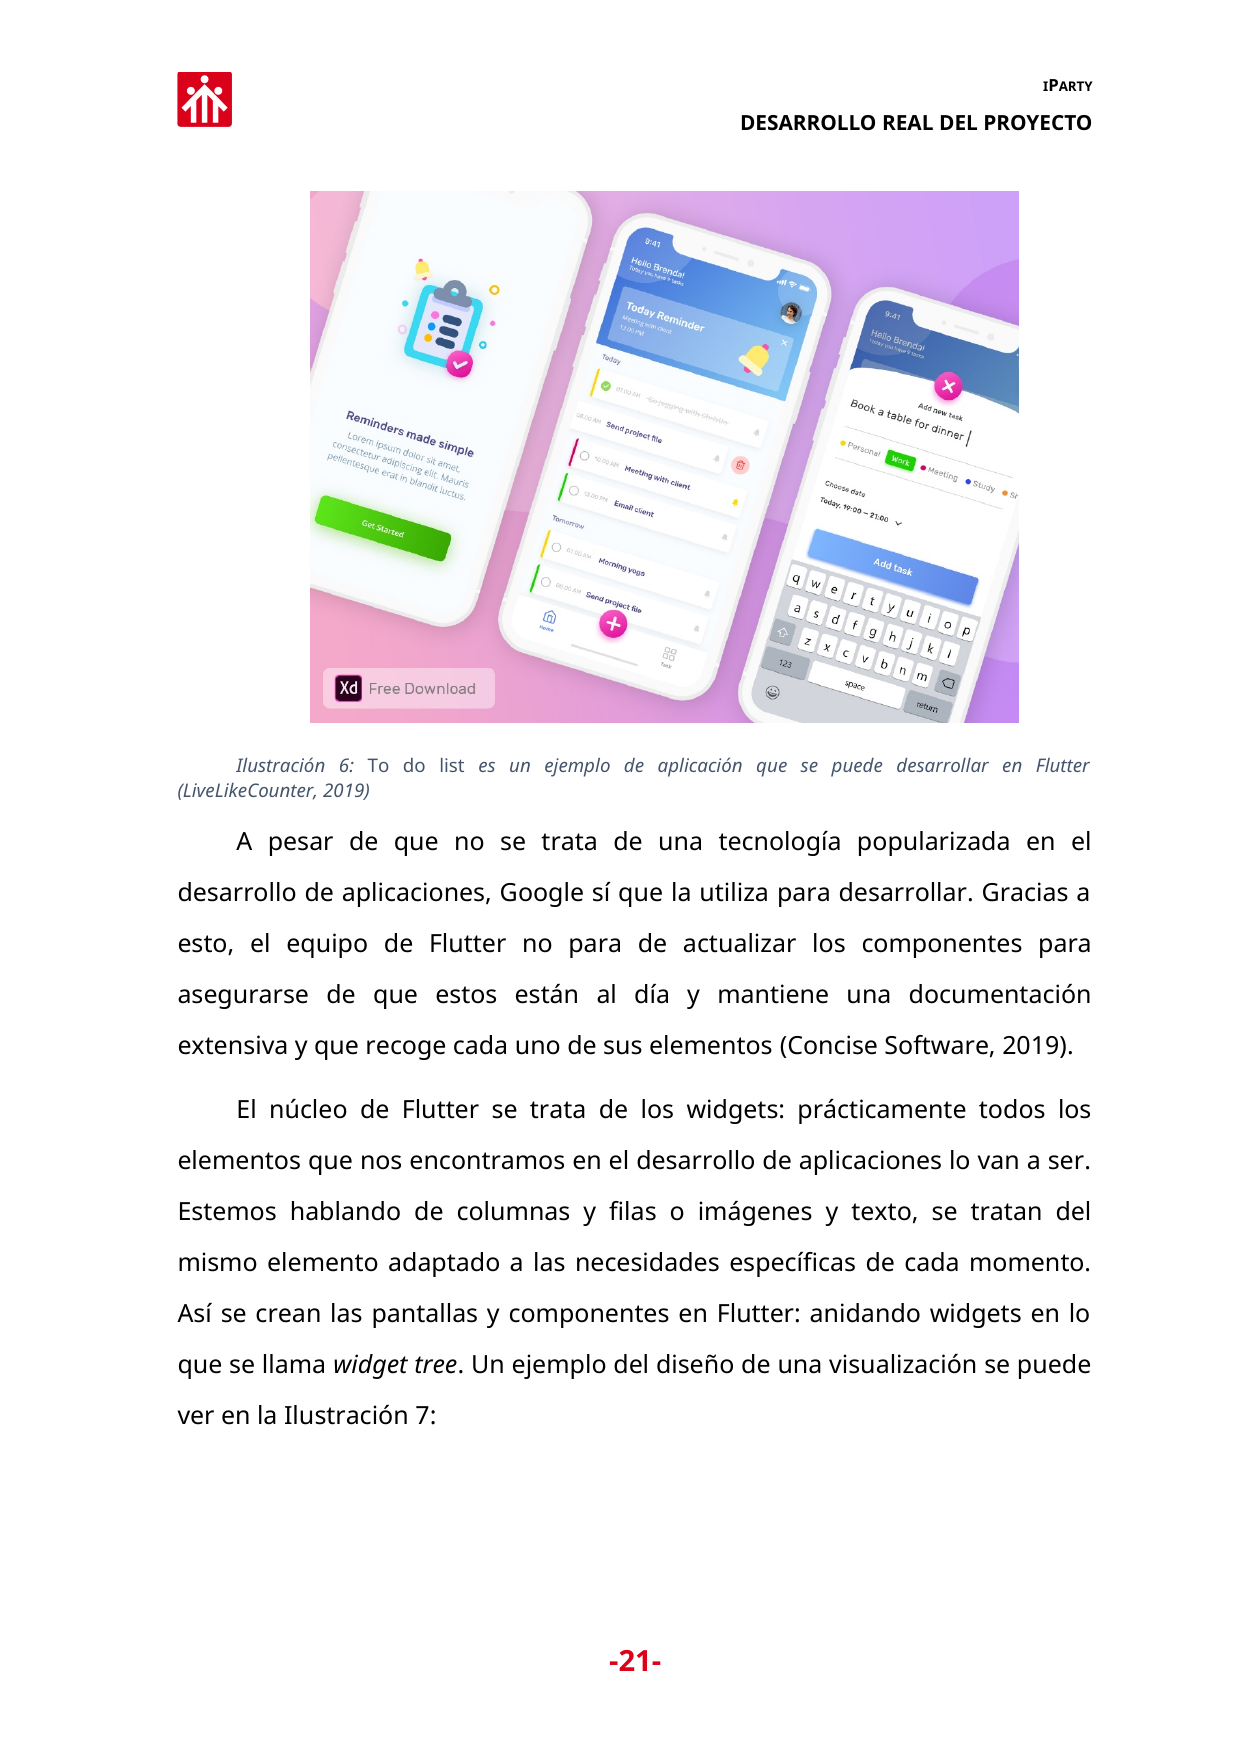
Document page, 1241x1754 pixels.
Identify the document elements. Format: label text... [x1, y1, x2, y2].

text A pesar de que no se trata de una tecnología popularizada en el desarrollo de aplicaciones, Google sí que la utiliza para desarrollar. Gracias a esto, el equipo de Flutter no para de actualizar los componentes para asegurarse de que estos están al día y mantiene una documentación extensiva y que recoge cada uno de sus elementos . [177, 824, 1092, 1062]
picture [310, 191, 1019, 723]
text El núcleo de Flutter se trata de los widgets: prácticamente todos los elementos que nos encontramos en el desarrollo de aplicaciones lo van a ser. Estemos hablando de columnas y filas o imágenes y texto, se tratan del mismo elemento adaptado a las necesidades específicas de cada momento. Así se crean las pantallas y componentes en Flutter: anidando widgets en lo que se llama widget tree. Un ejemplo del diseño de una visualización se puede ver en la Ilustración 7: [177, 1091, 1092, 1432]
text Ilustración : To do list es un ejemplo de aplicación que se puede desarrollar en Flutter [177, 752, 1092, 803]
picture [177, 72, 232, 127]
